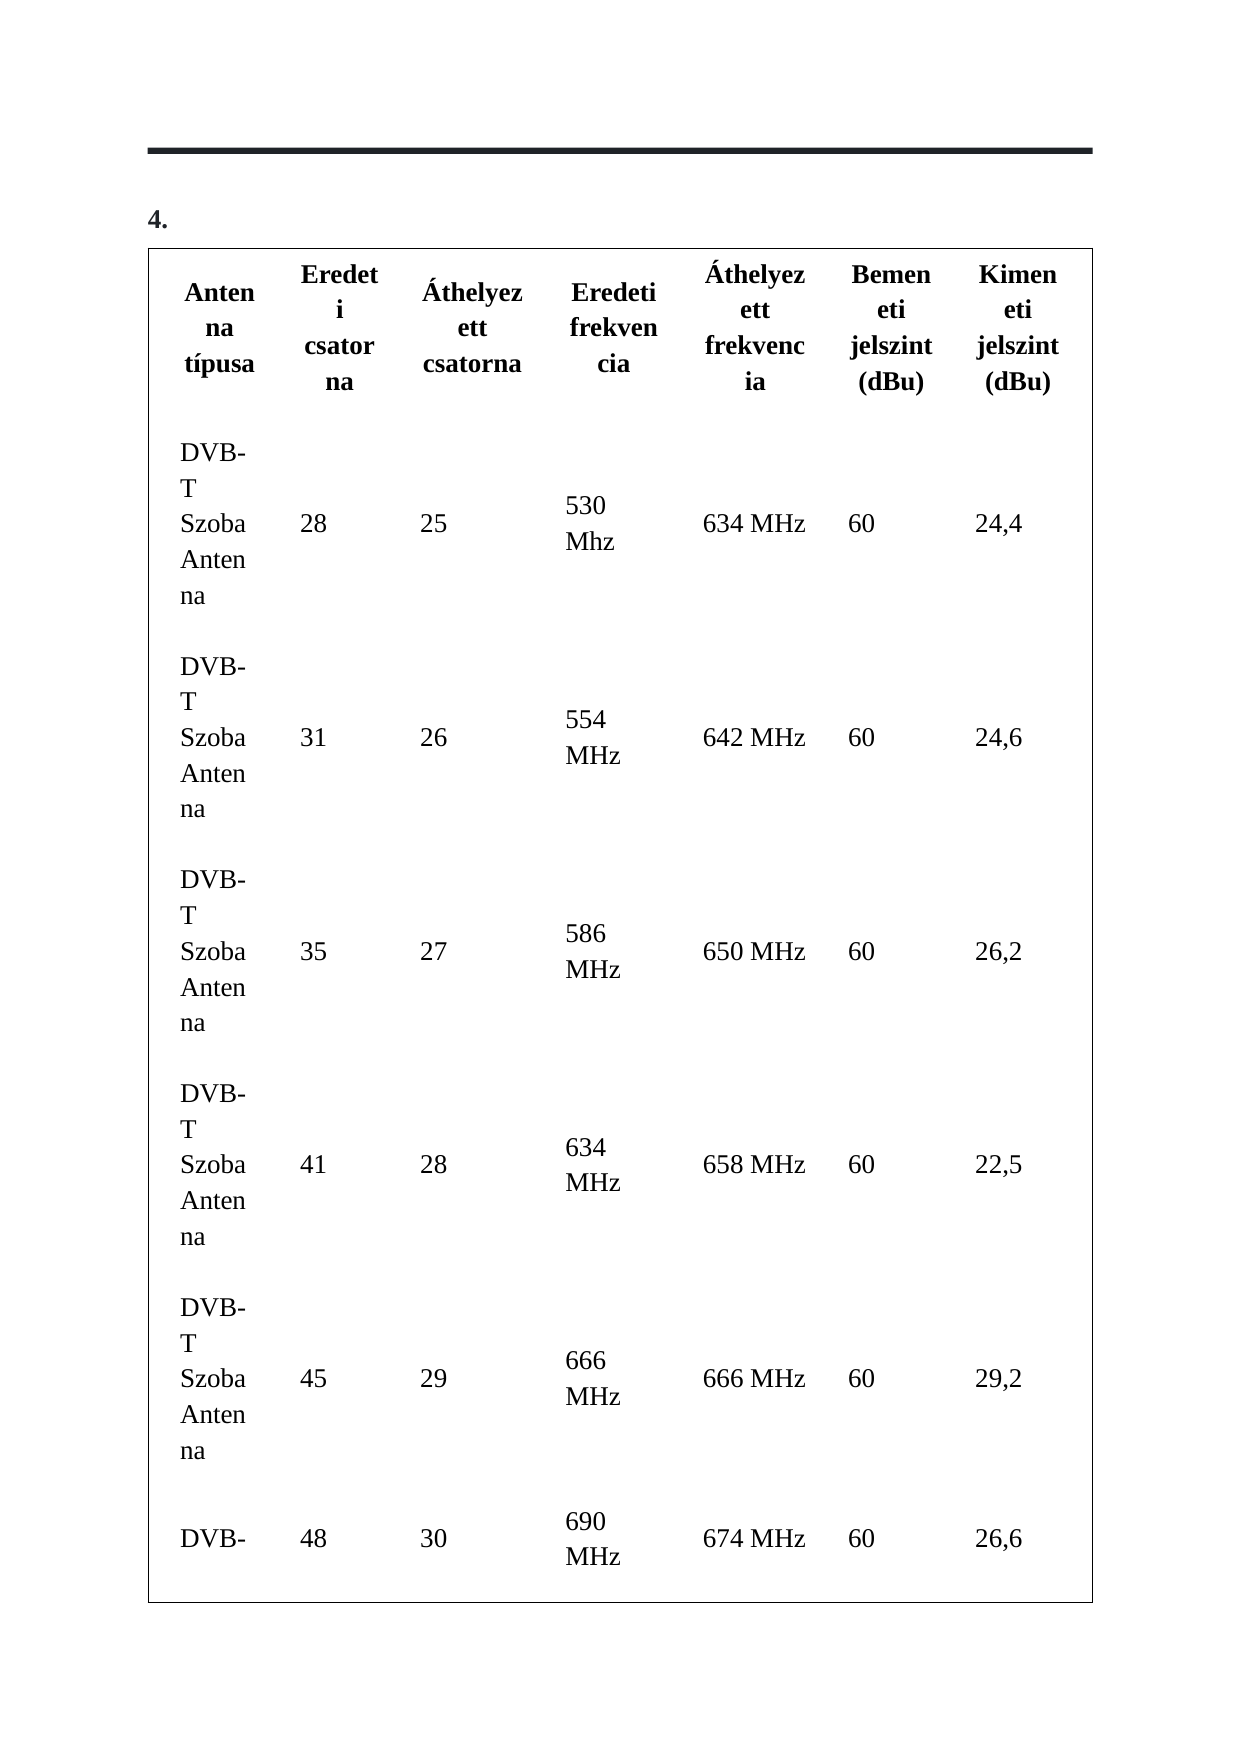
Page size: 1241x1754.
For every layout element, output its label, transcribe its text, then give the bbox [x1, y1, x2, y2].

subtitle 4. [148, 203, 1093, 234]
table_header [149, 249, 1092, 1602]
